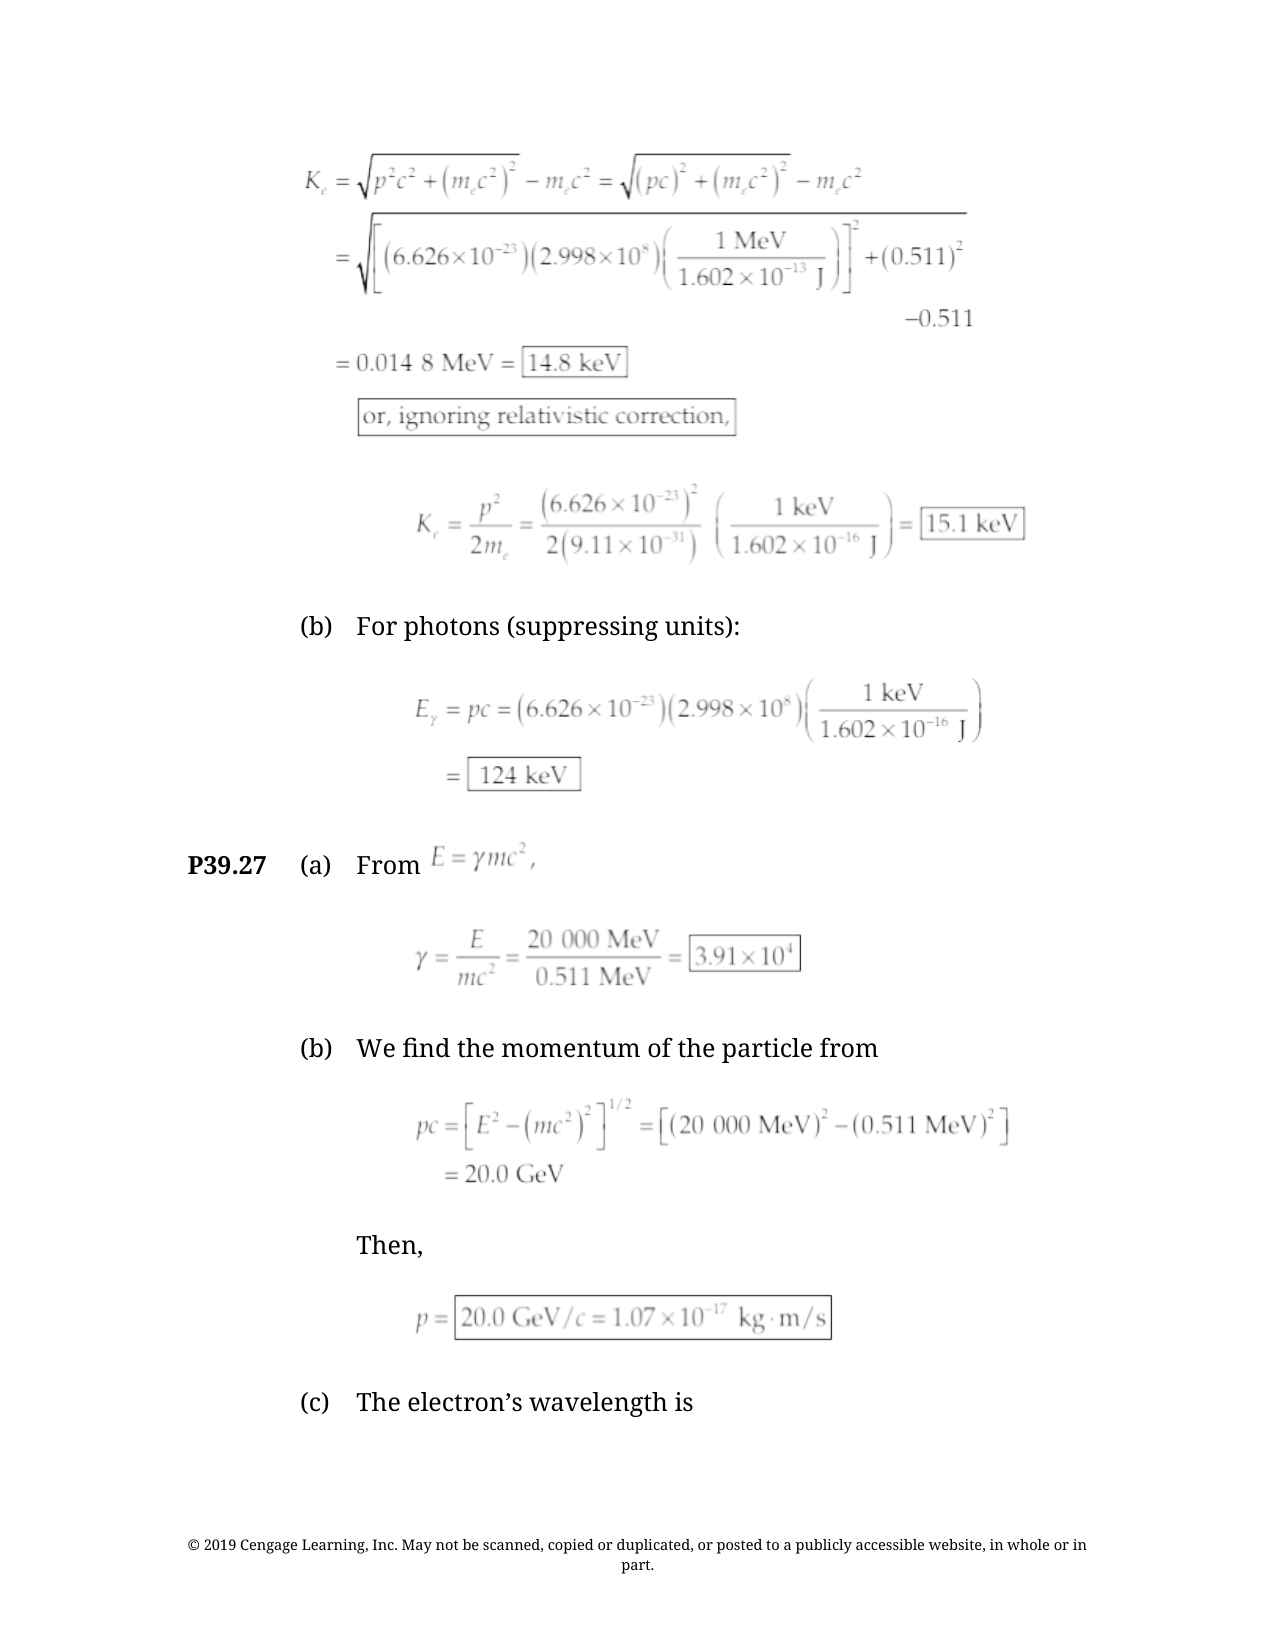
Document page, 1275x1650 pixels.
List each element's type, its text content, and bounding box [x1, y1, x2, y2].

text Then, [187, 1227, 1087, 1261]
text P39.27 (a) From [187, 836, 1087, 894]
text (b) We find the momentum of the particle from [187, 1030, 1087, 1064]
text (b) For photons (suppressing units): [187, 608, 1087, 642]
text (c) The electron’s wavelength is [187, 1385, 1087, 1419]
